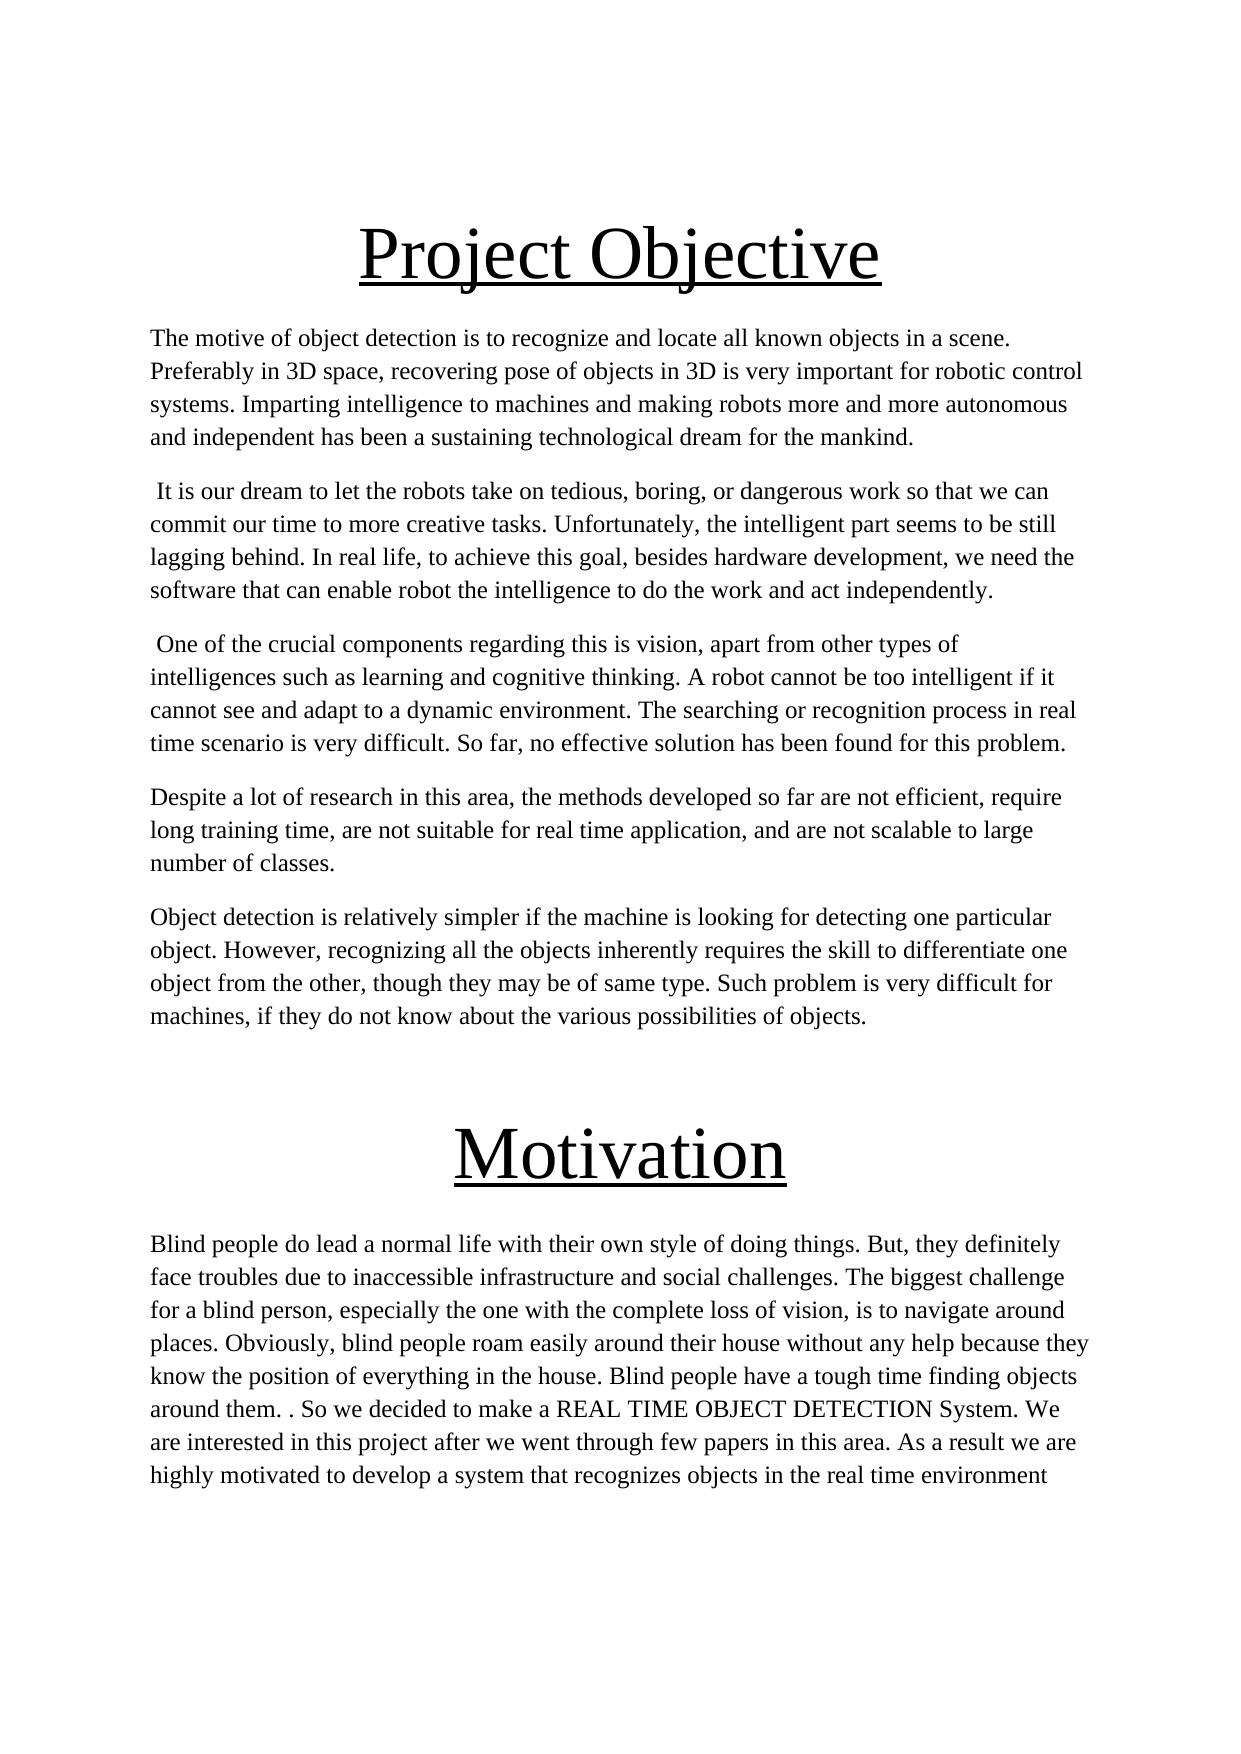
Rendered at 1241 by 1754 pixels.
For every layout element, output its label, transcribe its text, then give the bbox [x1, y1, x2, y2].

text Motivation [150, 1109, 1090, 1195]
text The motive of object detection is to recognize and locate all known objects in a scene. Preferably in 3D space, recovering pose of objects in 3D is very important for robotic control systems. Imparting intelligence to machines and making robots more and more autonomous and independent has been a sustaining technological dream for the mankind. [150, 323, 1090, 451]
text Despite a lot of research in this area, the methods developed so far are not efficient, require long training time, are not suitable for real time application, and are not scalable to large number of classes. [150, 782, 1090, 877]
text One of the crucial components regarding this is vision, apart from other types of intelligences such as learning and cognitive thinking. A robot cannot be too intelligent if it cannot see and adapt to a dynamic environment. The searching or recognition process in real time scenario is very difficult. So far, no effective solution has been found for this problem. [150, 629, 1090, 757]
text Project Objective [150, 208, 1090, 294]
text It is our dream to let the robots take on tedious, boring, or dangerous work so that we can commit our time to more creative tasks. Unfortunately, the intelligent part seems to be still lagging behind. In real life, to achieve this goal, besides hardware development, we need the software that can enable robot the intelligence to do the work and act independently. [150, 476, 1090, 604]
text Object detection is relatively simpler if the machine is looking for detecting one particular object. However, recognizing all the objects inherently requires the skill to differentiate one object from the other, though they may be of same type. Such problem is very difficult for machines, if they do not know about the various possibilities of objects. [150, 902, 1090, 1030]
text Blind people do lead a normal life with their own style of doing things. But, they definitely face troubles due to inaccessible infrastructure and social challenges. The biggest challenge for a blind person, especially the one with the complete loss of vision, is to navigate around places. Obviously, blind people roam easily around their house without any help because they know the position of everything in the house. Blind people have a tough time finding objects around them. . So we decided to make a REAL TIME OBJECT DETECTION System. We are interested in this project after we went through few papers in this area. As a result we are highly motivated to develop a system that recognizes objects in the real time environment [150, 1229, 1090, 1489]
